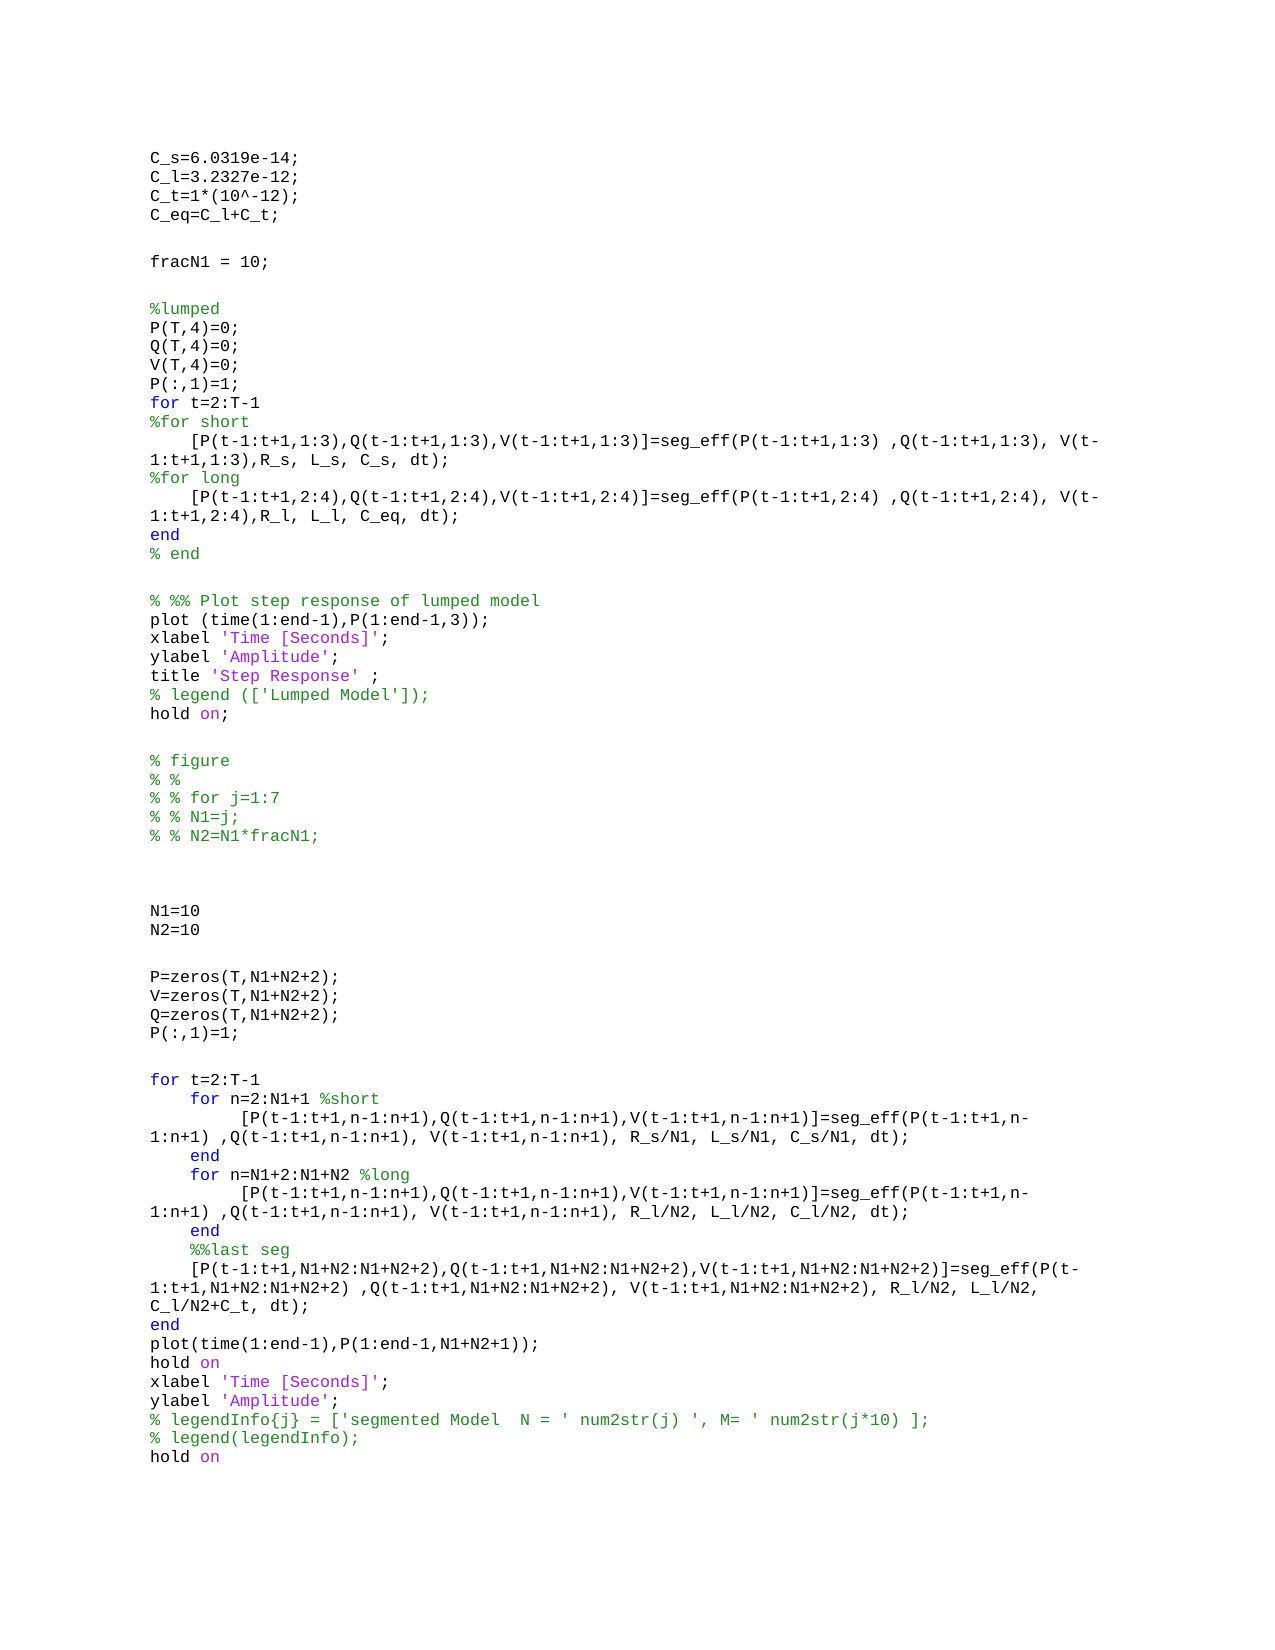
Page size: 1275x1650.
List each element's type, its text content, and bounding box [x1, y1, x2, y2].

text ylabel 'Amplitude'; [150, 649, 1125, 668]
text Q=zeros(T,N1+N2+2); [150, 1006, 1125, 1025]
text % % for j=1:7 [150, 790, 1125, 809]
text end [150, 1317, 1125, 1336]
text title 'Step Response' ; [150, 668, 1125, 687]
text N1=10 [150, 903, 1125, 921]
text hold on [150, 1354, 1125, 1373]
text end [150, 1223, 1125, 1241]
text xlabel 'Time [Seconds]'; [150, 630, 1125, 649]
text % % N2=N1*fracN1; [150, 828, 1125, 847]
text fracN1 = 10; [150, 253, 1125, 272]
text % %% Plot step response of lumped model [150, 592, 1125, 611]
text Q(T,4)=0; [150, 338, 1125, 357]
text hold on [150, 1449, 1125, 1468]
text % end [150, 545, 1125, 564]
text for n=2:N1+1 %short [150, 1091, 1125, 1109]
text [P(t-1:t+1,n-1:n+1),Q(t-1:t+1,n-1:n+1),V(t-1:t+1,n-1:n+1)]=seg_eff(P(t-1:t+1,n-1:n+1) ,Q(t-1:t+1,n-1:n+1), V(t-1:t+1,n-1:n+1), R_s/N1, L_s/N1, C_s/N1, dt); [150, 1109, 1125, 1147]
text [P(t-1:t+1,N1+N2:N1+N2+2),Q(t-1:t+1,N1+N2:N1+N2+2),V(t-1:t+1,N1+N2:N1+N2+2)]=seg_eff(P(t-1:t+1,N1+N2:N1+N2+2) ,Q(t-1:t+1,N1+N2:N1+N2+2), V(t-1:t+1,N1+N2:N1+N2+2), R_l/N2, L_l/N2, C_l/N2+C_t, dt); [150, 1260, 1125, 1317]
text for t=2:T-1 [150, 1072, 1125, 1091]
text % figure [150, 752, 1125, 771]
text [P(t-1:t+1,2:4),Q(t-1:t+1,2:4),V(t-1:t+1,2:4)]=seg_eff(P(t-1:t+1,2:4) ,Q(t-1:t+1,2:4), V(t-1:t+1,2:4),R_l, L_l, C_eq, dt); [150, 489, 1125, 527]
text % legendInfo{j} = ['segmented Model N = ' num2str(j) ', M= ' num2str(j*10) ]; [150, 1411, 1125, 1430]
text % legend(legendInfo); [150, 1430, 1125, 1449]
text % % [150, 771, 1125, 790]
text C_l=3.2327e-12; [150, 169, 1125, 188]
text end [150, 1147, 1125, 1166]
text plot (time(1:end-1),P(1:end-1,3)); [150, 611, 1125, 630]
text C_s=6.0319e-14; [150, 150, 1125, 169]
text xlabel 'Time [Seconds]'; [150, 1373, 1125, 1392]
text P(T,4)=0; [150, 319, 1125, 338]
text C_eq=C_l+C_t; [150, 207, 1125, 225]
text P(:,1)=1; [150, 1025, 1125, 1044]
text for t=2:T-1 [150, 394, 1125, 413]
text %%last seg [150, 1241, 1125, 1260]
text % legend (['Lumped Model']); [150, 687, 1125, 705]
text for n=N1+2:N1+N2 %long [150, 1166, 1125, 1185]
text %lumped [150, 300, 1125, 319]
text N2=10 [150, 921, 1125, 940]
text [P(t-1:t+1,1:3),Q(t-1:t+1,1:3),V(t-1:t+1,1:3)]=seg_eff(P(t-1:t+1,1:3) ,Q(t-1:t+1,1:3), V(t-1:t+1,1:3),R_s, L_s, C_s, dt); [150, 432, 1125, 470]
text %for long [150, 470, 1125, 489]
text [P(t-1:t+1,n-1:n+1),Q(t-1:t+1,n-1:n+1),V(t-1:t+1,n-1:n+1)]=seg_eff(P(t-1:t+1,n-1:n+1) ,Q(t-1:t+1,n-1:n+1), V(t-1:t+1,n-1:n+1), R_l/N2, L_l/N2, C_l/N2, dt); [150, 1185, 1125, 1223]
text V=zeros(T,N1+N2+2); [150, 987, 1125, 1006]
text plot(time(1:end-1),P(1:end-1,N1+N2+1)); [150, 1336, 1125, 1354]
text hold on; [150, 705, 1125, 724]
text V(T,4)=0; [150, 357, 1125, 376]
text P=zeros(T,N1+N2+2); [150, 968, 1125, 987]
text ylabel 'Amplitude'; [150, 1392, 1125, 1411]
text C_t=1*(10^-12); [150, 188, 1125, 207]
text %for short [150, 413, 1125, 432]
text P(:,1)=1; [150, 376, 1125, 394]
text end [150, 527, 1125, 545]
text % % N1=j; [150, 809, 1125, 828]
